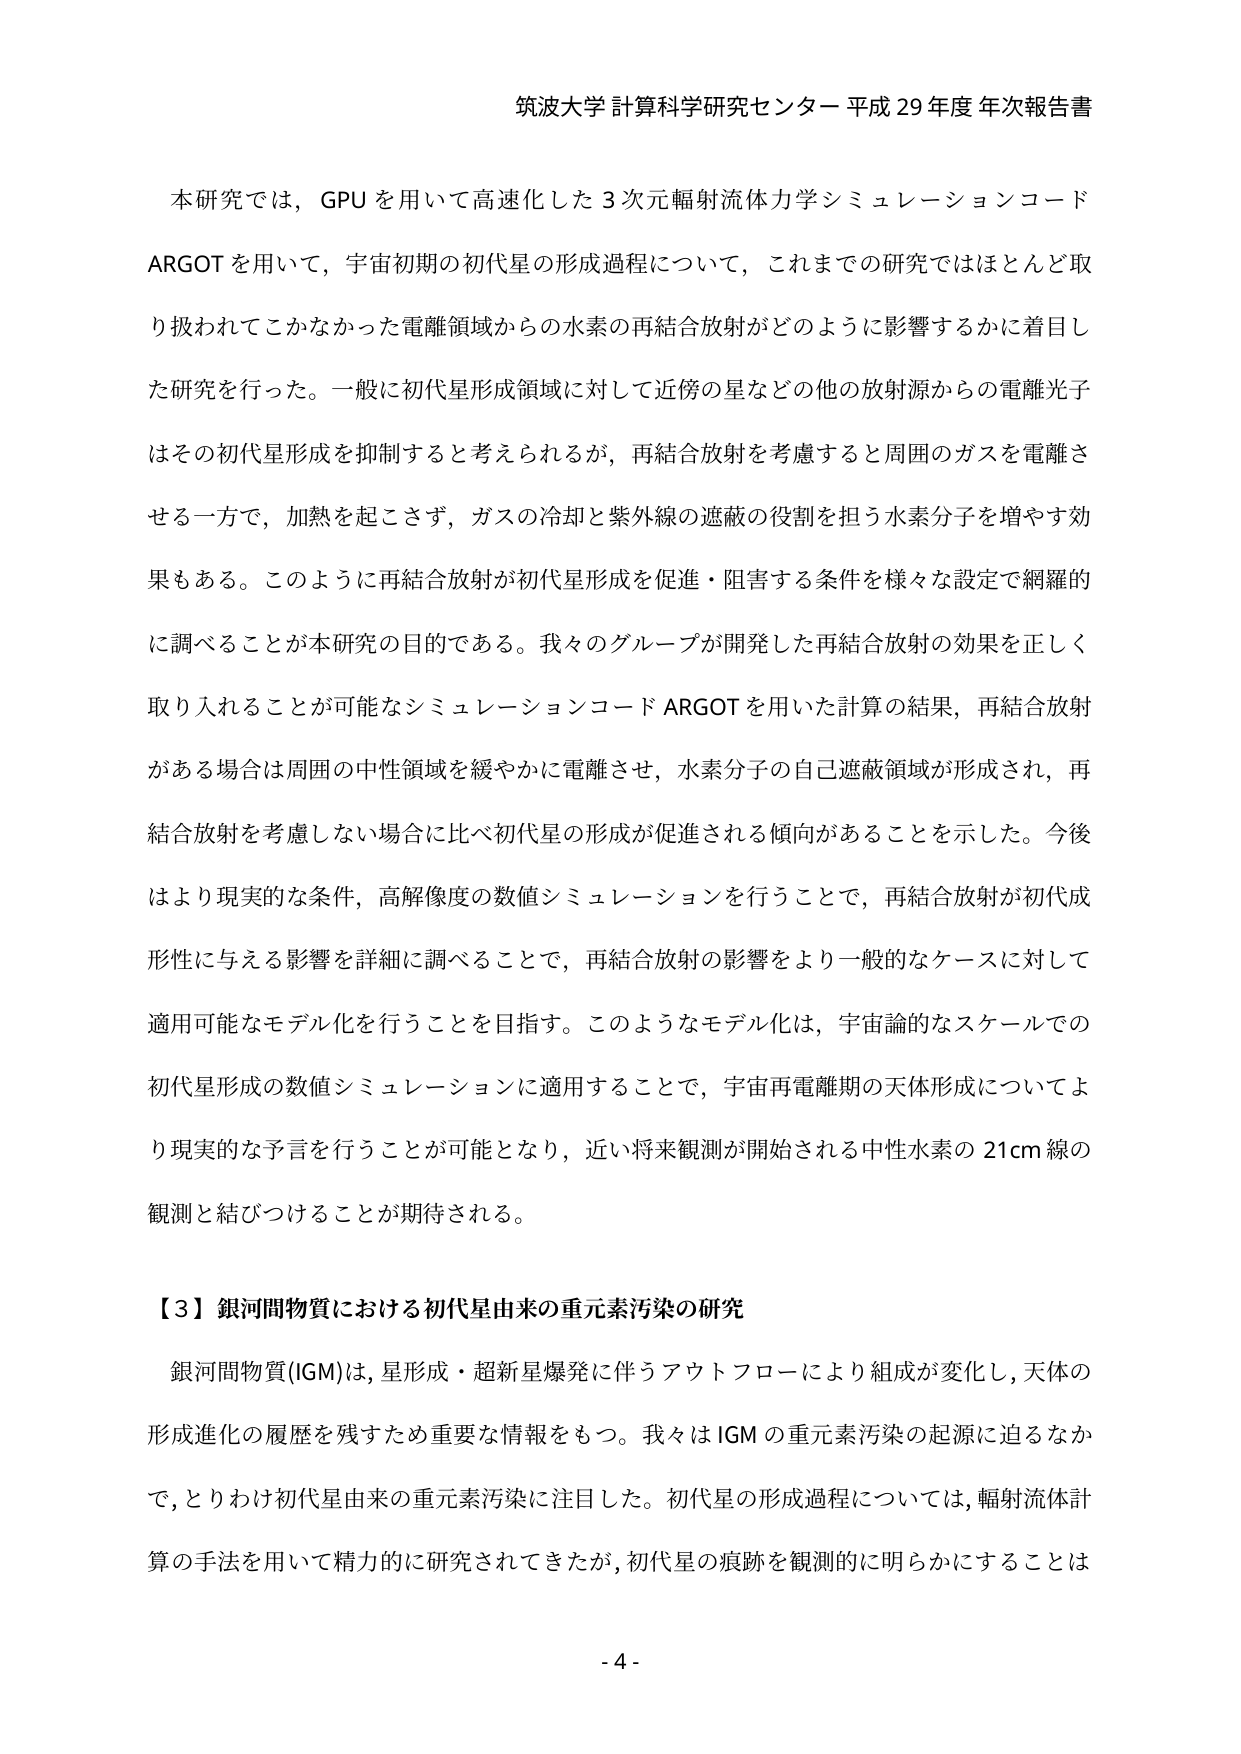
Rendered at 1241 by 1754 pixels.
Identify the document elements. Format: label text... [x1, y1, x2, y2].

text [148, 1339, 1092, 1592]
text 本研究では，GPUを用いて高速化した3次元輻射流体力学シミュレーションコードARGOTを用いて，宇宙初期の初代星の形成過程について，これまでの研究ではほとんど取り扱われてこかなかった電離領域からの水素の再結合放射がどのように影響するかに着目した研究を行った。一般に初代星形成領域に対して近傍の星などの他の放射源からの電離光子はその初代星形成を抑制すると考えられるが，再結合放射を考慮すると周囲のガスを電離させる一方で，加熱を起こさず，ガスの冷却と紫外線の遮蔽の役割を担う水素分子を増やす効果もある。このように再結合放射が初代星形成を促進・阻害する条件を様々な設定で網羅的に調べることが本研究の目的である。我々のグループが開発した再結合放射の効果を正しく取り入れることが可能なシミュレーションコードARGOTを用いた計算の結果，再結合放射がある場合は周囲の中性領域を緩やかに電離させ，水素分子の自己遮蔽領域が形成され，再結合放射を考慮しない場合に比べ初代星の形成が促進される傾向があることを示した。今後はより現実的な条件，高解像度の数値シミュレーションを行うことで，再結合放射が初代成形性に与える影響を詳細に調べることで，再結合放射の影響をより一般的なケースに対して適用可能なモデル化を行うことを目指す。このようなモデル化は，宇宙論的なスケールでの初代星形成の数値シミュレーションに適用することで，宇宙再電離期の天体形成についてより現実的な予言を行うことが可能となり，近い将来観測が開始される中性水素の21cm線の観測と結びつけることが期待される。 [148, 167, 1092, 1244]
list 銀河間物質における初代星由来の重元素汚染の研究 [148, 1276, 1092, 1339]
